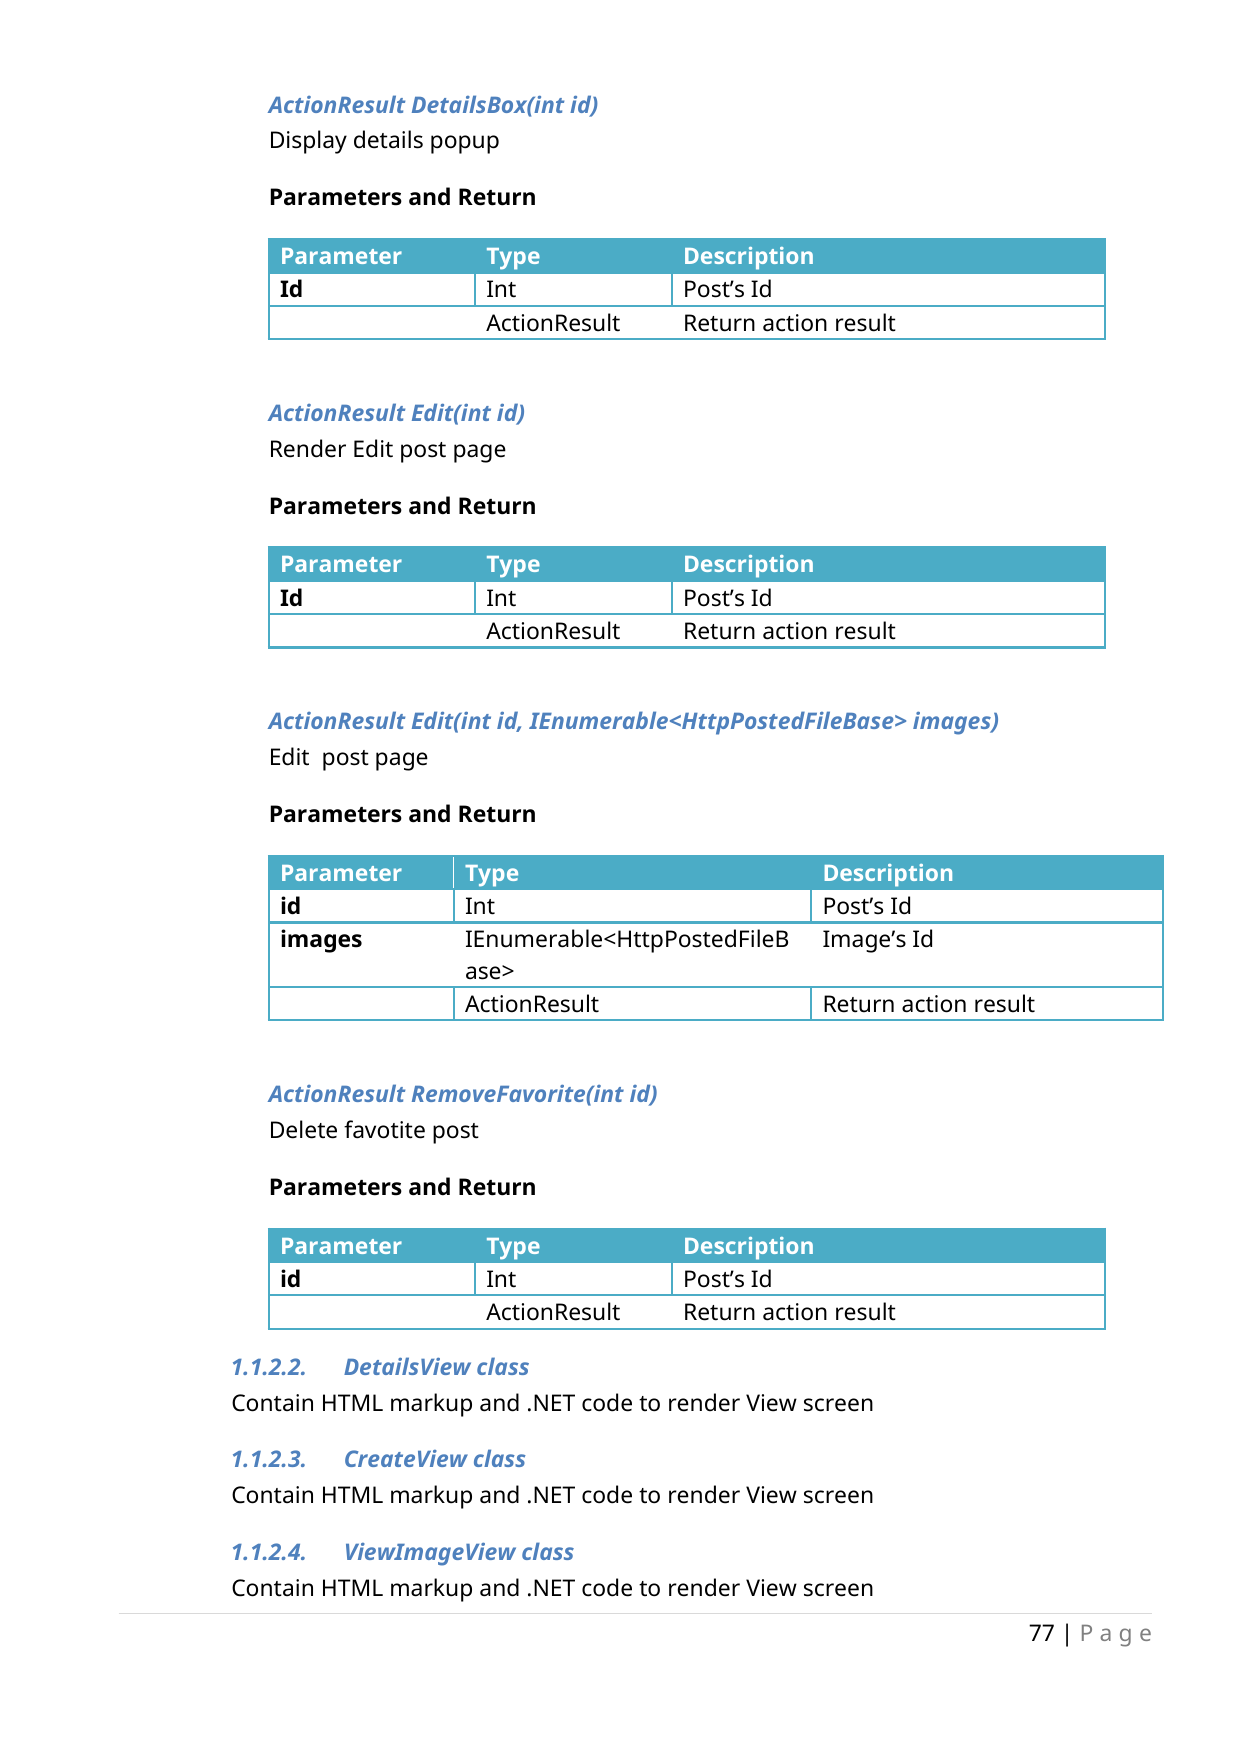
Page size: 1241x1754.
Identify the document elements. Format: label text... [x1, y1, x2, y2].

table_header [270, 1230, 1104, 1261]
text Contain HTML markup and .NET code to render View screen [193, 1386, 1152, 1418]
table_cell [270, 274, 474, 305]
subtitle ActionResult Edit(int id, IEnumerable<HttpPostedFileBase> images) [268, 705, 1152, 736]
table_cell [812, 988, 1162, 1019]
subtitle ActionResult DetailsBox(int id) [268, 88, 1152, 120]
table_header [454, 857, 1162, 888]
text Edit post page [268, 741, 1152, 772]
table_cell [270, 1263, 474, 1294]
text Parameters and Return [268, 798, 1152, 829]
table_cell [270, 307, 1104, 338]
text Parameters and Return [268, 489, 1152, 521]
text Delete favotite post [268, 1114, 1152, 1145]
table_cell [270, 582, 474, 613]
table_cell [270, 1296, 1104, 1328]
subtitle ActionResult RemoveFavorite(int id) [268, 1078, 1152, 1109]
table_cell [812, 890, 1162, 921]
subtitle CreateView class [268, 1443, 1152, 1474]
text Render Edit post page [268, 433, 1152, 464]
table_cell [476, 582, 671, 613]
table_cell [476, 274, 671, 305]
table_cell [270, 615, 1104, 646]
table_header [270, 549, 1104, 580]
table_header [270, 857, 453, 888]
subtitle ViewImageView class [268, 1536, 1152, 1567]
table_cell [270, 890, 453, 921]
text Contain HTML markup and .NET code to render View screen [193, 1479, 1152, 1510]
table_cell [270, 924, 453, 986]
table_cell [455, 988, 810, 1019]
text Display details popup [268, 124, 1152, 156]
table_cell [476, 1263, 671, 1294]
text Parameters and Return [268, 181, 1152, 212]
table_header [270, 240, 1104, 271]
text Contain HTML markup and .NET code to render View screen [193, 1572, 1152, 1603]
subtitle ActionResult Edit(int id) [268, 397, 1152, 428]
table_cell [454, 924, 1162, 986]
text Parameters and Return [268, 1171, 1152, 1202]
subtitle DetailsView class [268, 1351, 1152, 1382]
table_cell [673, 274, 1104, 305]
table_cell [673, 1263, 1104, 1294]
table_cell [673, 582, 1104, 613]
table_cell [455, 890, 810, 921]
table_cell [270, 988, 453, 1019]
